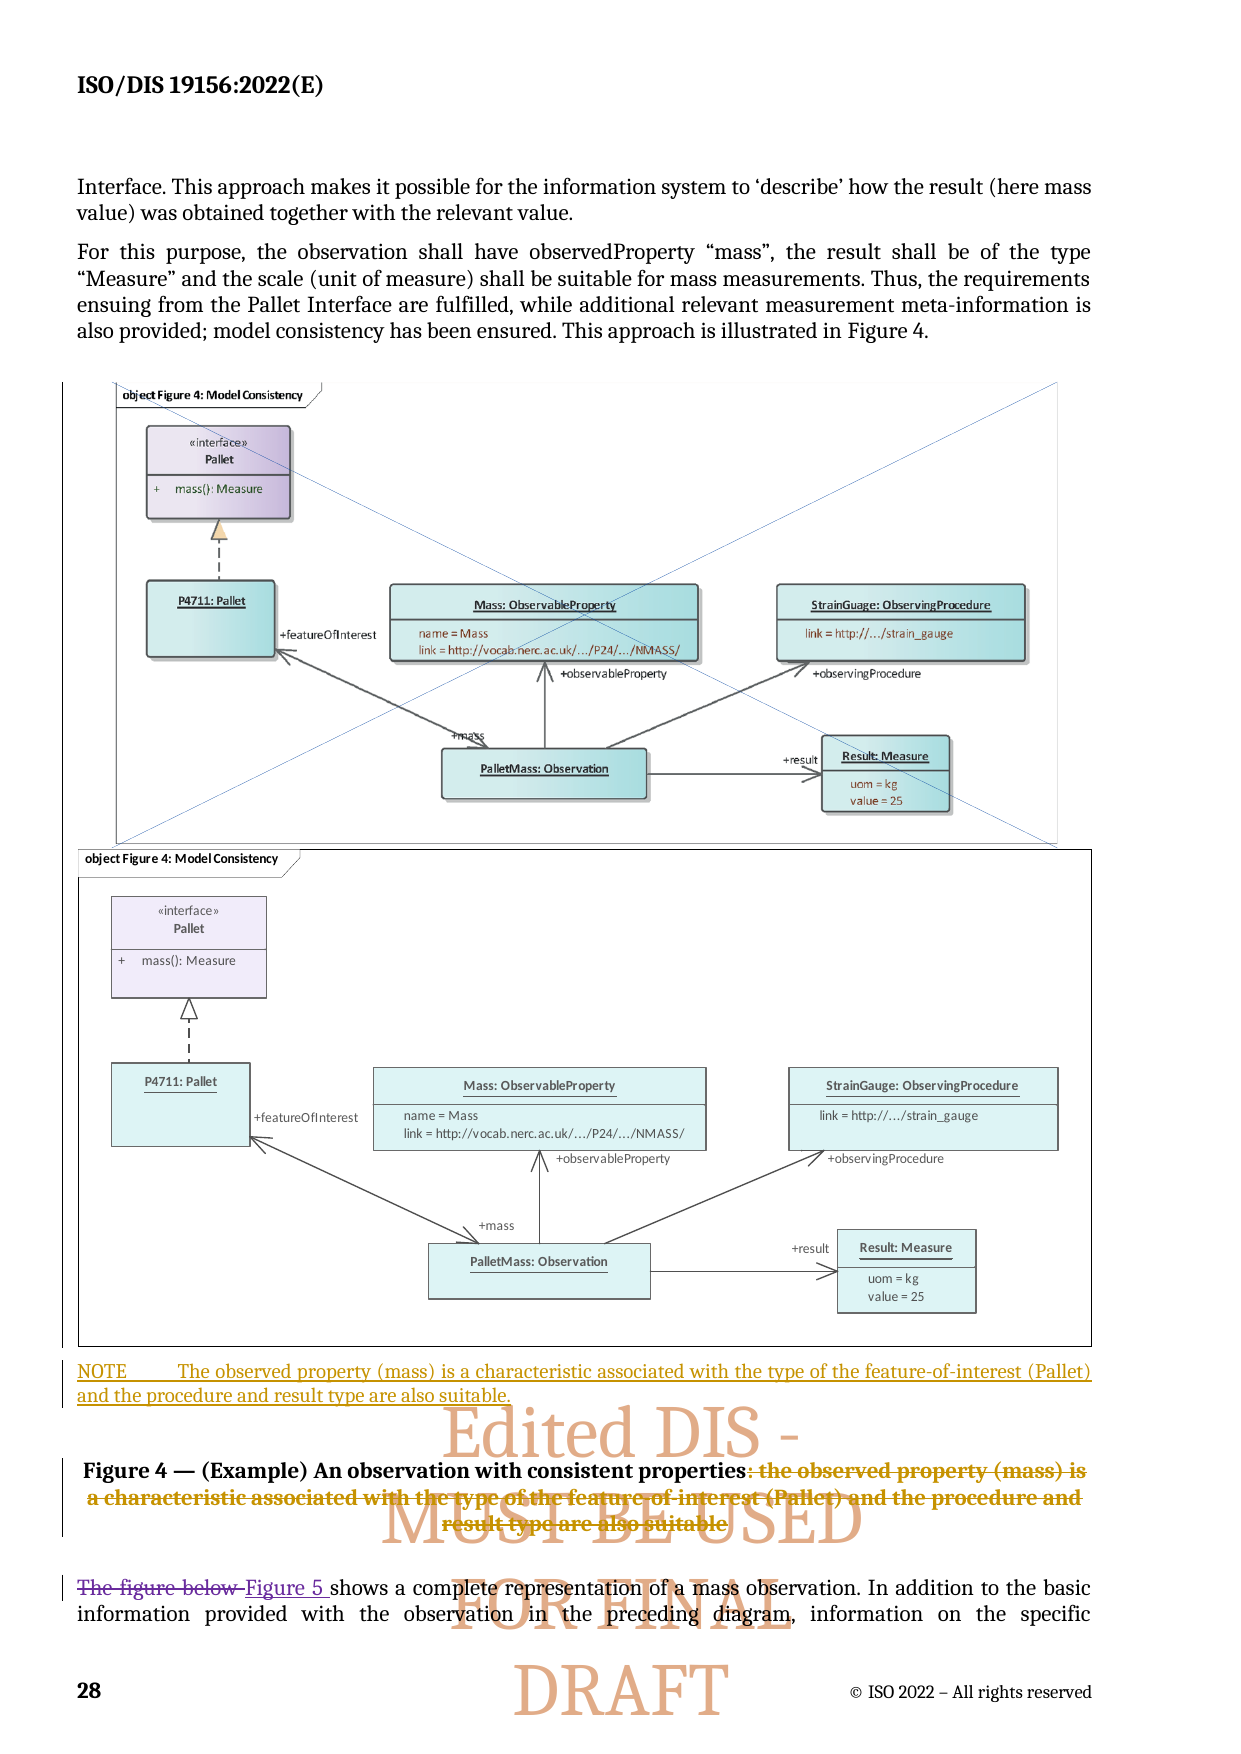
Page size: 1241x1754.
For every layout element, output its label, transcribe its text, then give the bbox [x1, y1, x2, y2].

picture [115, 382, 1054, 614]
picture [114, 616, 1055, 848]
picture [587, 383, 1058, 847]
picture [111, 383, 582, 847]
text For this purpose, the observation shall have observedProperty “mass”, the result shall be of the type “Measure” and the scale (unit of measure) shall be suitable for mass measurements. Thus, the requirements ensuing from the Pallet Interface are fulfilled, while additional relevant measurement meta-information is also provided; model consistency has been ensured. This approach is illustrated in Figure 4. [77, 239, 1092, 344]
title Figure 4 — (Example) An observation with consistent properties [77, 1458, 1092, 1537]
